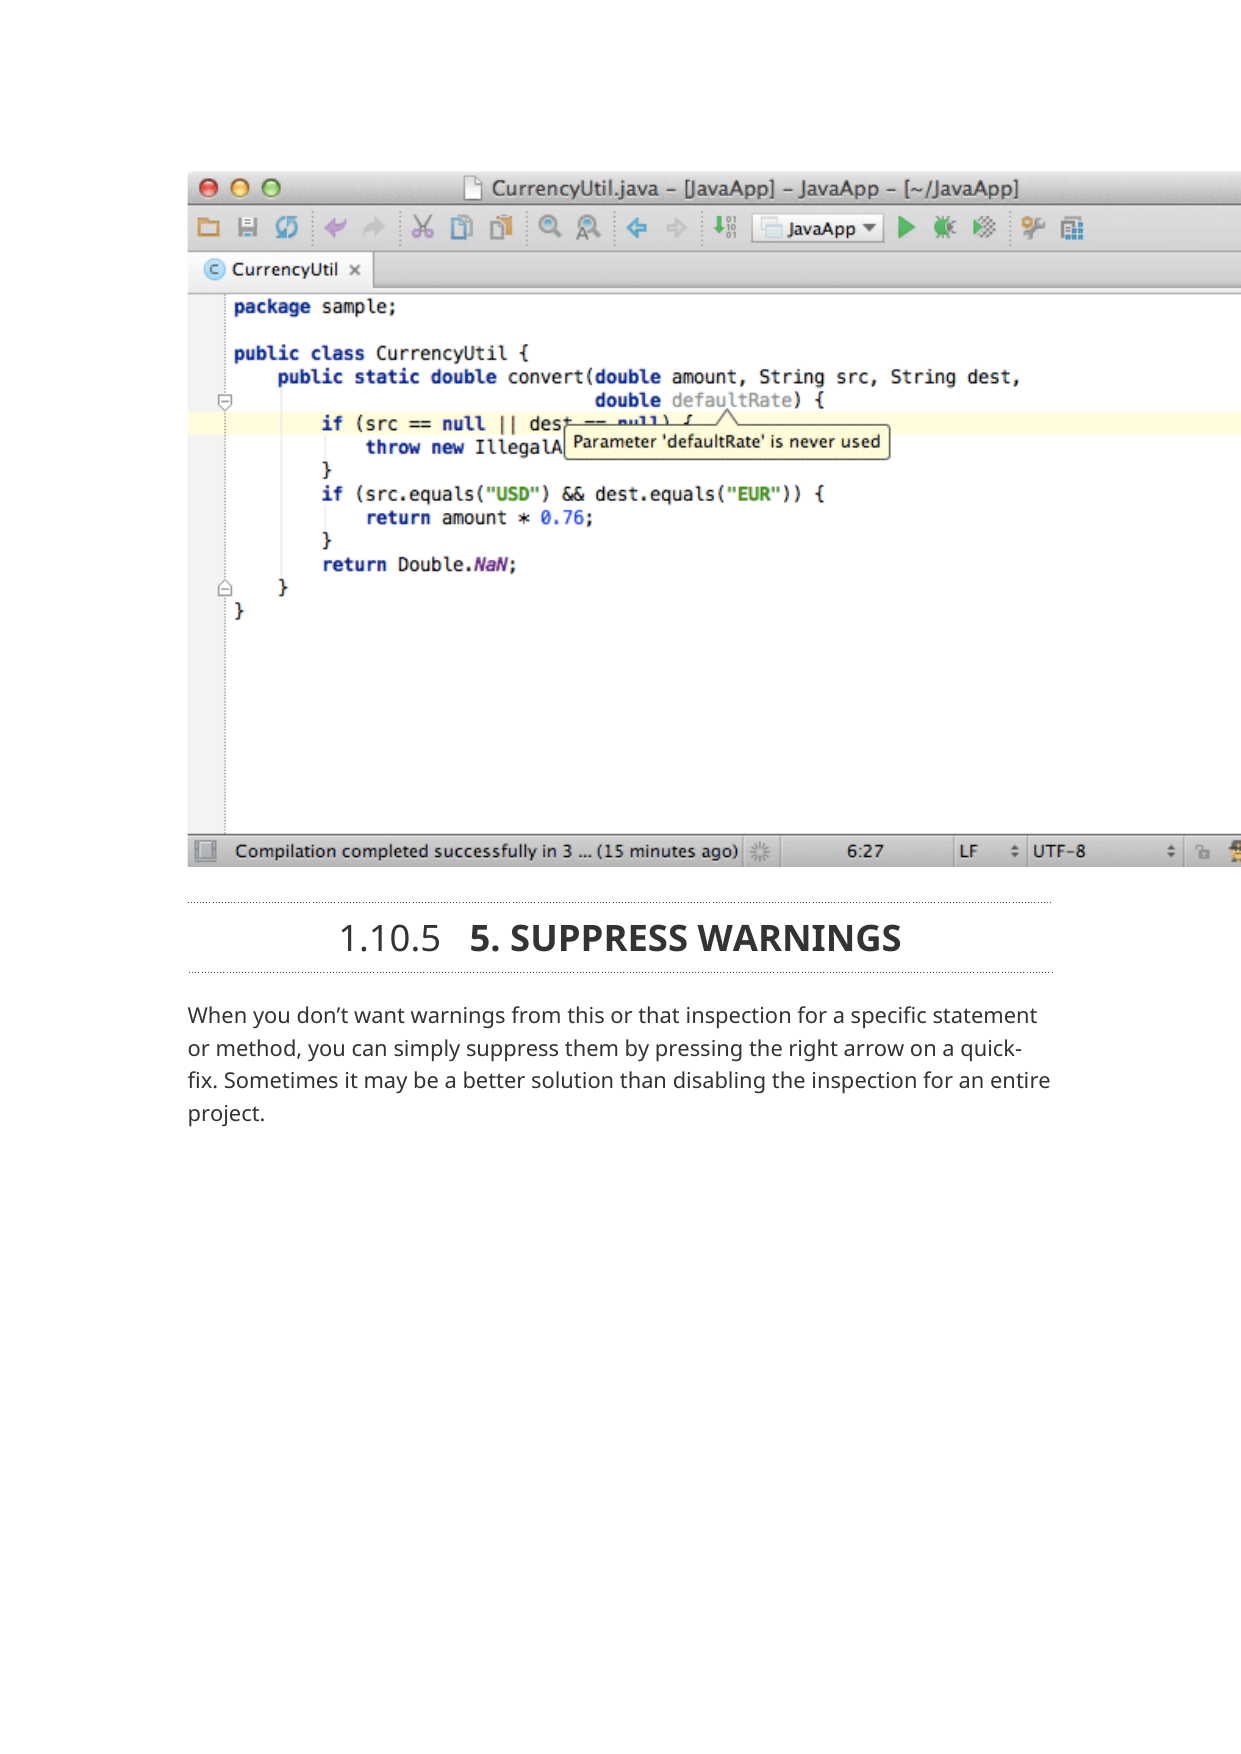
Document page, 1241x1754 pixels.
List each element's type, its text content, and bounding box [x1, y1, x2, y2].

text When you don’t want warnings from this or that inspection for a specific statement or method, you can simply suppress them by pressing the right arrow on a quick-fix. Sometimes it may be a better solution than disabling the inspection for an entire project. [187, 999, 1053, 1129]
subtitle 5. Suppress warnings [187, 902, 1053, 973]
picture [187, 171, 1241, 867]
